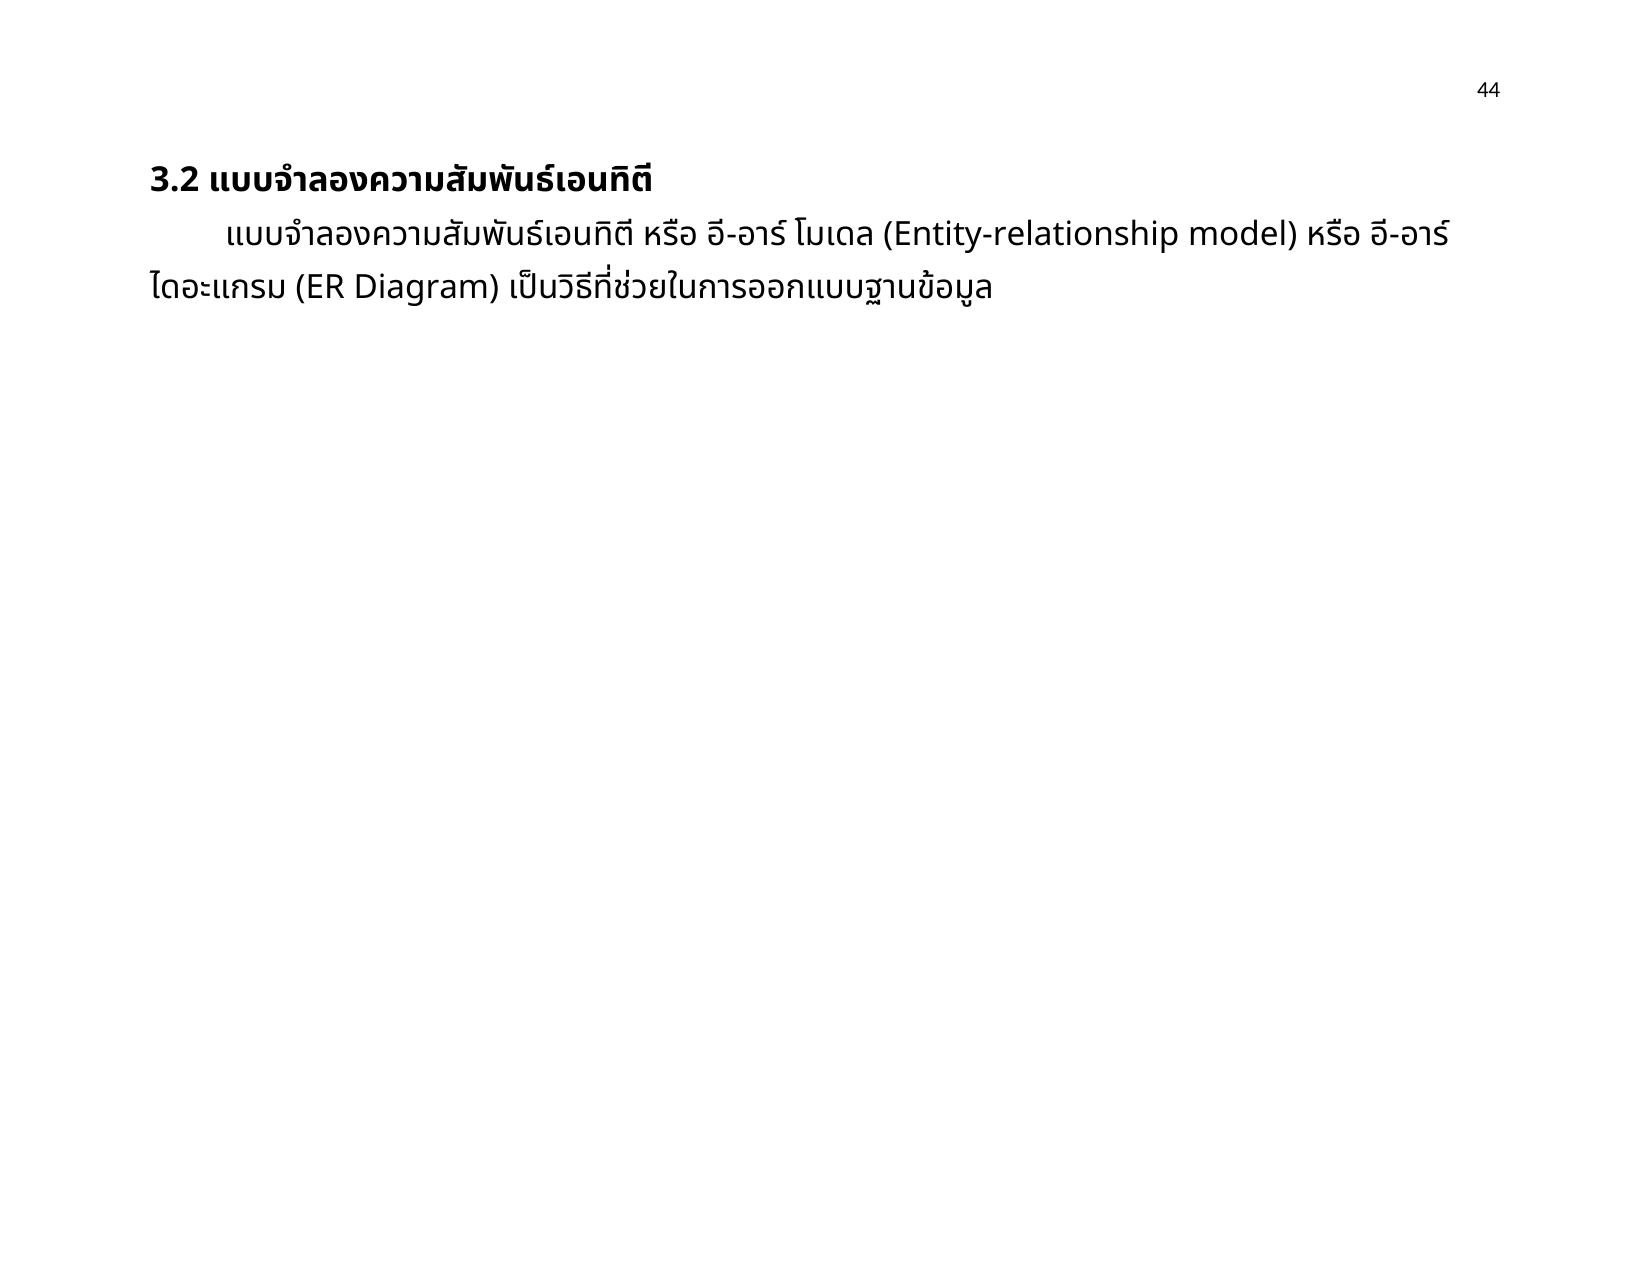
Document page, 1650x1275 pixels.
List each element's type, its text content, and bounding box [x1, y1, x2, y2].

text แบบจำลองความสัมพันธ์เอนทิตี หรือ อี-อาร์ โมเดล (Entity-relationship model) หรือ อี-อาร์ไดอะแกรม (ER Diagram) เป็นวิธีที่ช่วยในการออกแบบฐานข้อมูล [150, 209, 1500, 314]
subtitle 3.2 แบบจำลองความสัมพันธ์เอนทิตี [150, 154, 1500, 206]
